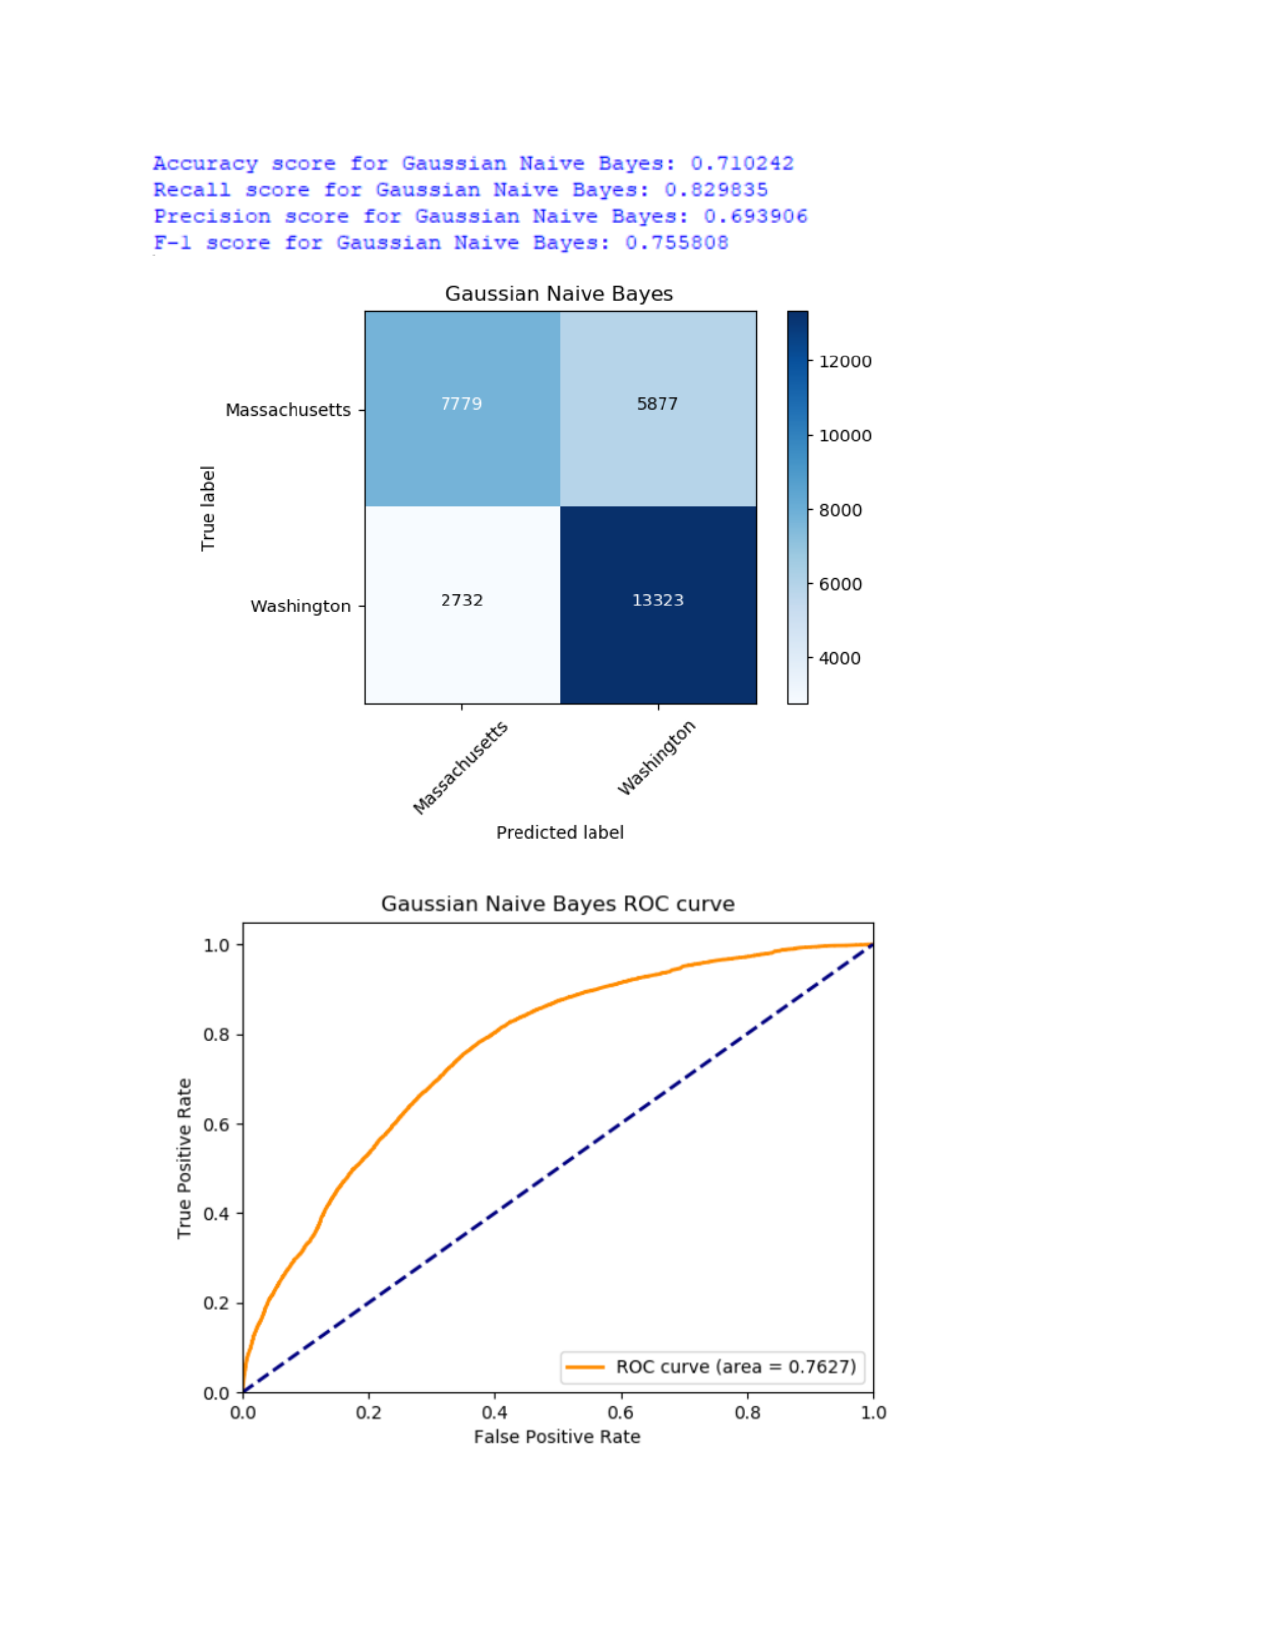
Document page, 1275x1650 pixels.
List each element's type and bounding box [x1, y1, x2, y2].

picture [150, 274, 884, 853]
picture [150, 150, 830, 256]
picture [150, 870, 928, 1454]
